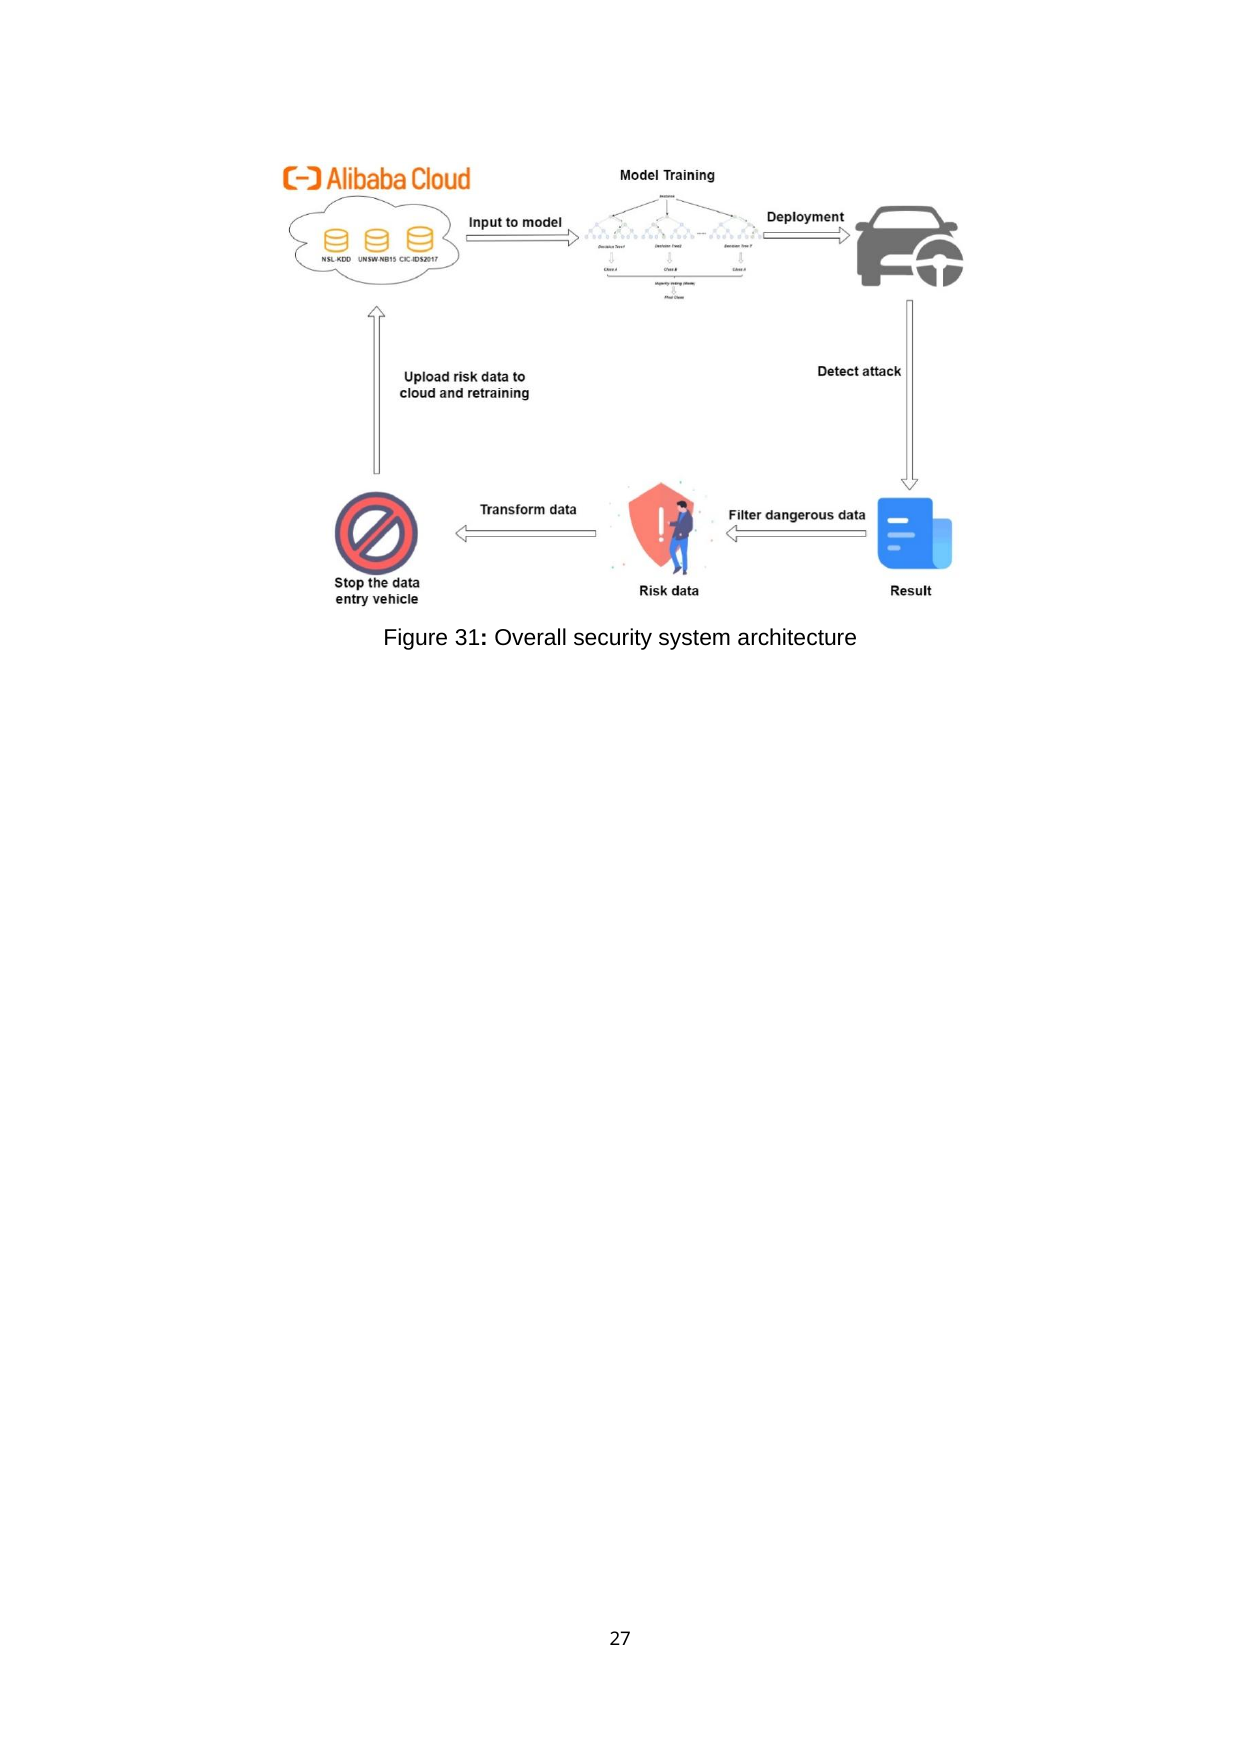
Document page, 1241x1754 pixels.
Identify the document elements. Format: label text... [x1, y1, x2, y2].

picture [271, 162, 969, 612]
text Figure 31: Overall security system architecture [148, 621, 1092, 654]
